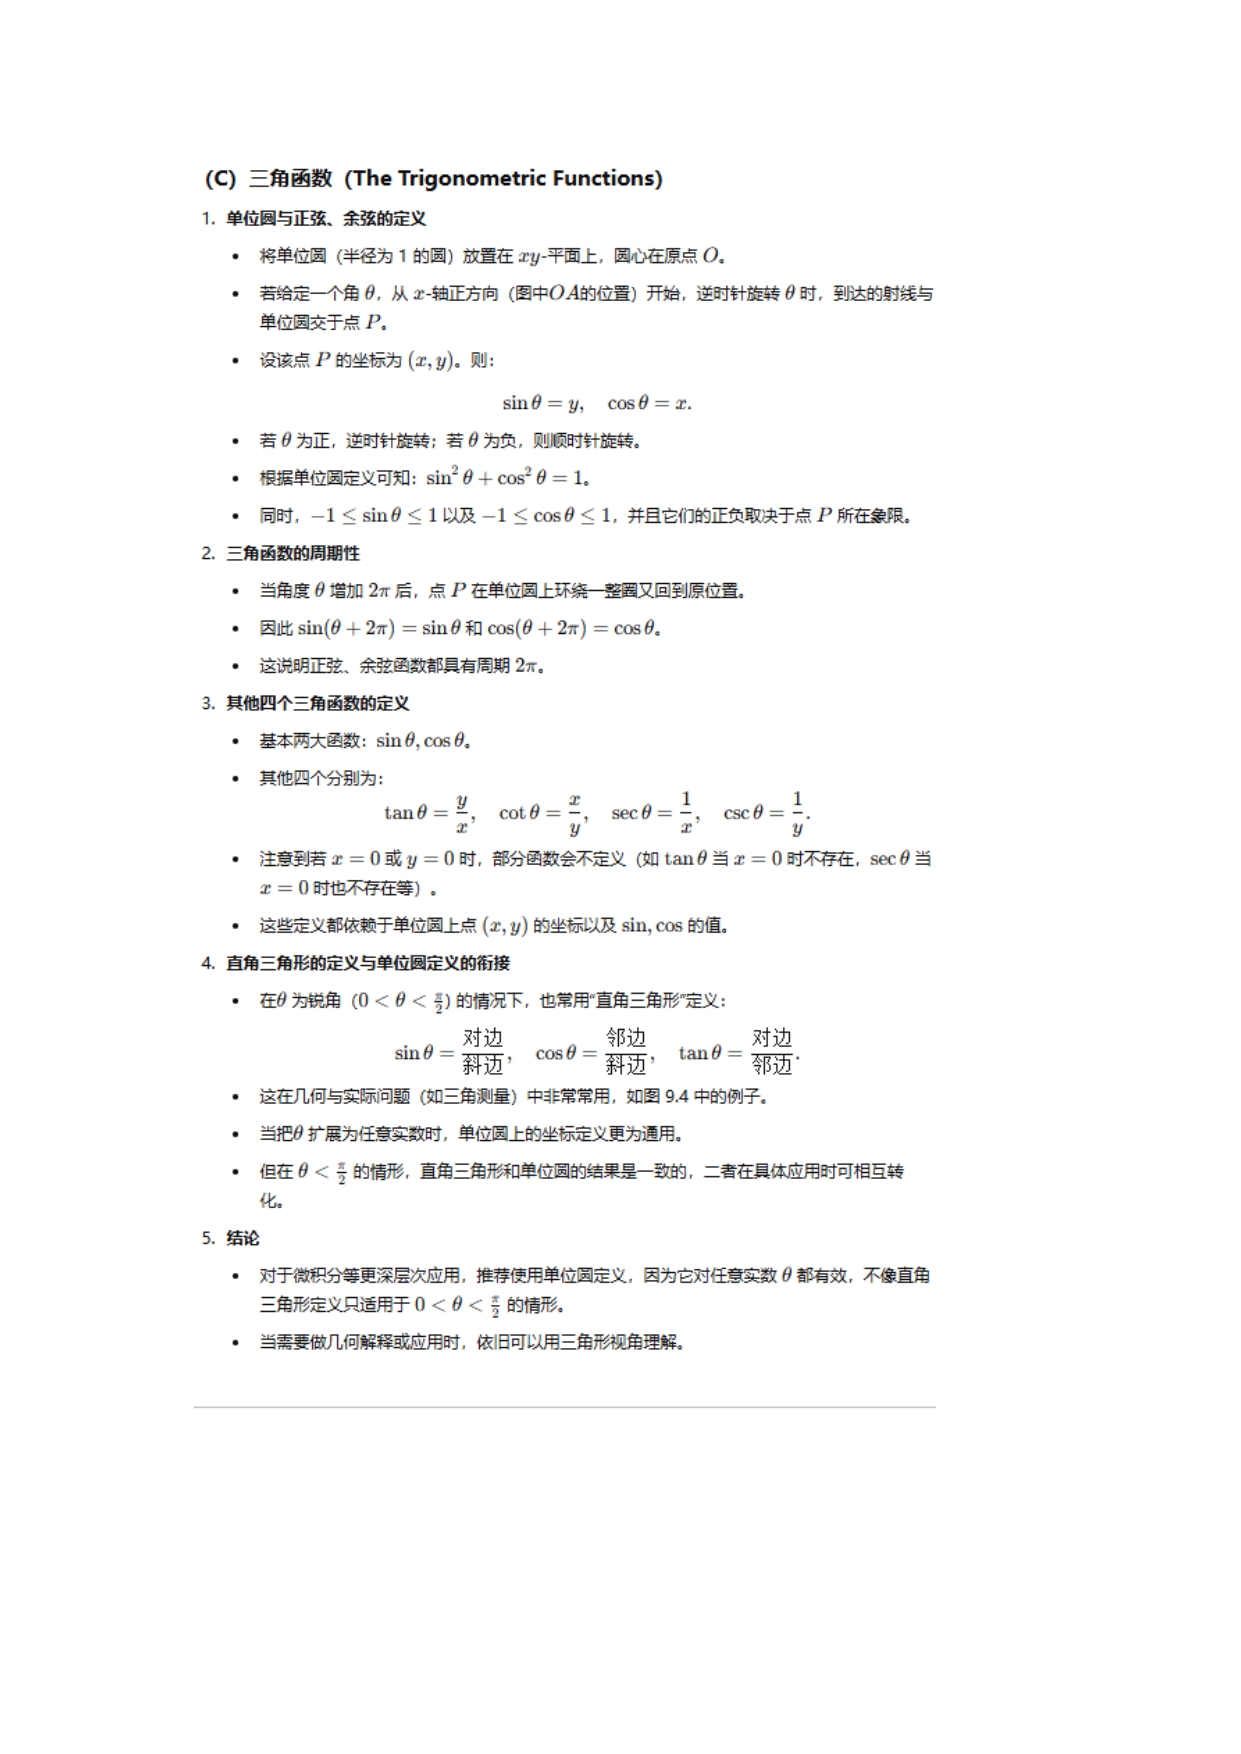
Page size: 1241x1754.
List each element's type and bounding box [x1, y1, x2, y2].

picture [187, 152, 1053, 1429]
